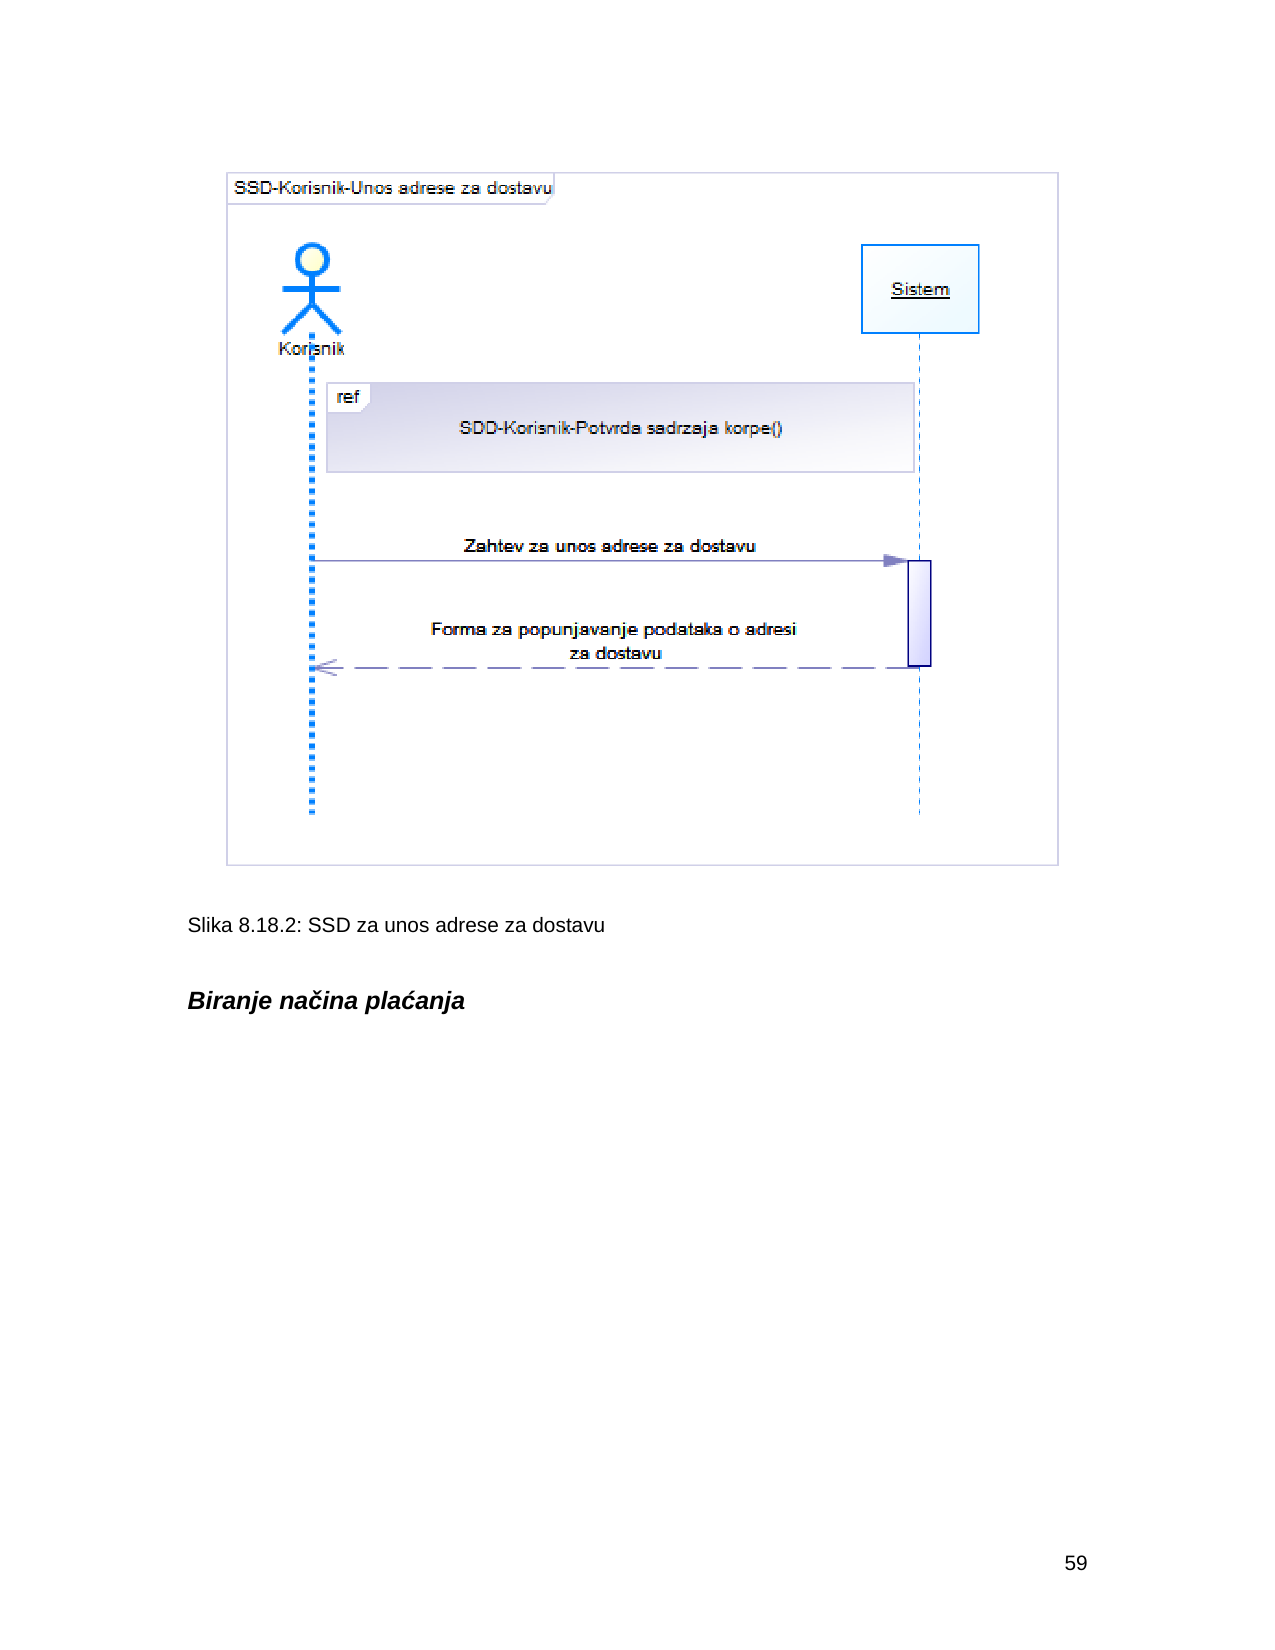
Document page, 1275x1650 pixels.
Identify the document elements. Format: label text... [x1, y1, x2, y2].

text Slika 8.18.2: SSD za unos adrese za dostavu [187, 913, 1087, 937]
picture [187, 150, 1088, 901]
text Biranje načina plaćanja [187, 986, 1087, 1015]
